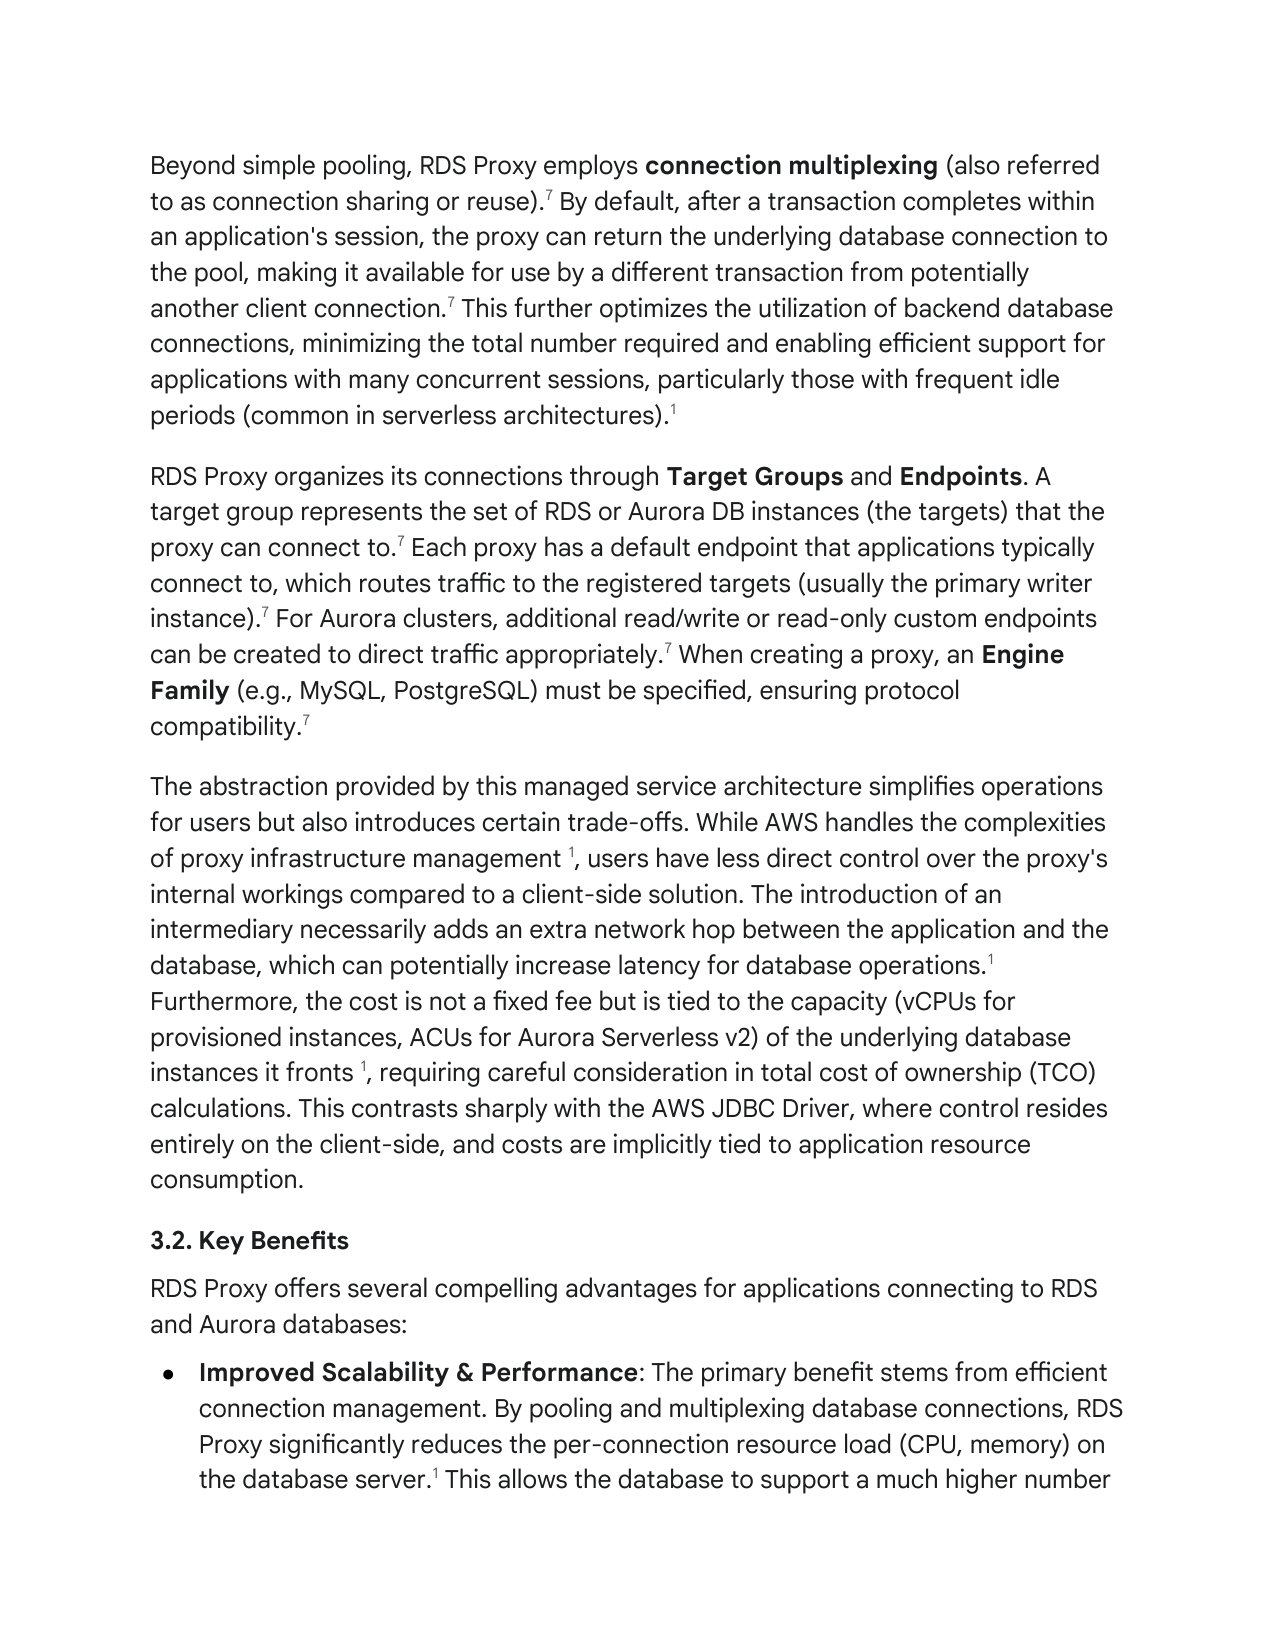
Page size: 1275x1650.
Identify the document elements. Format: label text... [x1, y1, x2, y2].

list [161, 1358, 1125, 1496]
text RDS Proxy organizes its connections through Target Groups and Endpoints. A target group represents the set of RDS or Aurora DB instances (the targets) that the proxy can connect to.7 Each proxy has a default endpoint that applications typically connect to, which routes traffic to the registered targets (usually the primary writer instance).7 For Aurora clusters, additional read/write or read-only custom endpoints can be created to direct traffic appropriately.7 When creating a proxy, an Engine Family (e.g., MySQL, PostgreSQL) must be specified, ensuring protocol compatibility.7 [150, 461, 1125, 742]
text RDS Proxy offers several compelling advantages for applications connecting to RDS and Aurora databases: [150, 1274, 1125, 1341]
text The abstraction provided by this managed service architecture simplifies operations for users but also introduces certain trade-offs. While AWS handles the complexities of proxy infrastructure management 1, users have less direct control over the proxy's internal workings compared to a client-side solution. The introduction of an intermediary necessarily adds an extra network hop between the application and the database, which can potentially increase latency for database operations.1 Furthermore, the cost is not a fixed fee but is tied to the capacity (vCPUs for provisioned instances, ACUs for Aurora Serverless v2) of the underlying database instances it fronts 1, requiring careful consideration in total cost of ownership (TCO) calculations. This contrasts sharply with the AWS JDBC Driver, where control resides entirely on the client-side, and costs are implicitly tied to application resource consumption. [150, 772, 1125, 1196]
subtitle 3.2. Key Benefits [150, 1225, 1125, 1257]
text Beyond simple pooling, RDS Proxy employs connection multiplexing (also referred to as connection sharing or reuse).7 By default, after a transaction completes within an application's session, the proxy can return the underlying database connection to the pool, making it available for use by a different transaction from potentially another client connection.7 This further optimizes the utilization of backend database connections, minimizing the total number required and enabling efficient support for applications with many concurrent sessions, particularly those with frequent idle periods (common in serverless architectures).1 [150, 150, 1125, 431]
